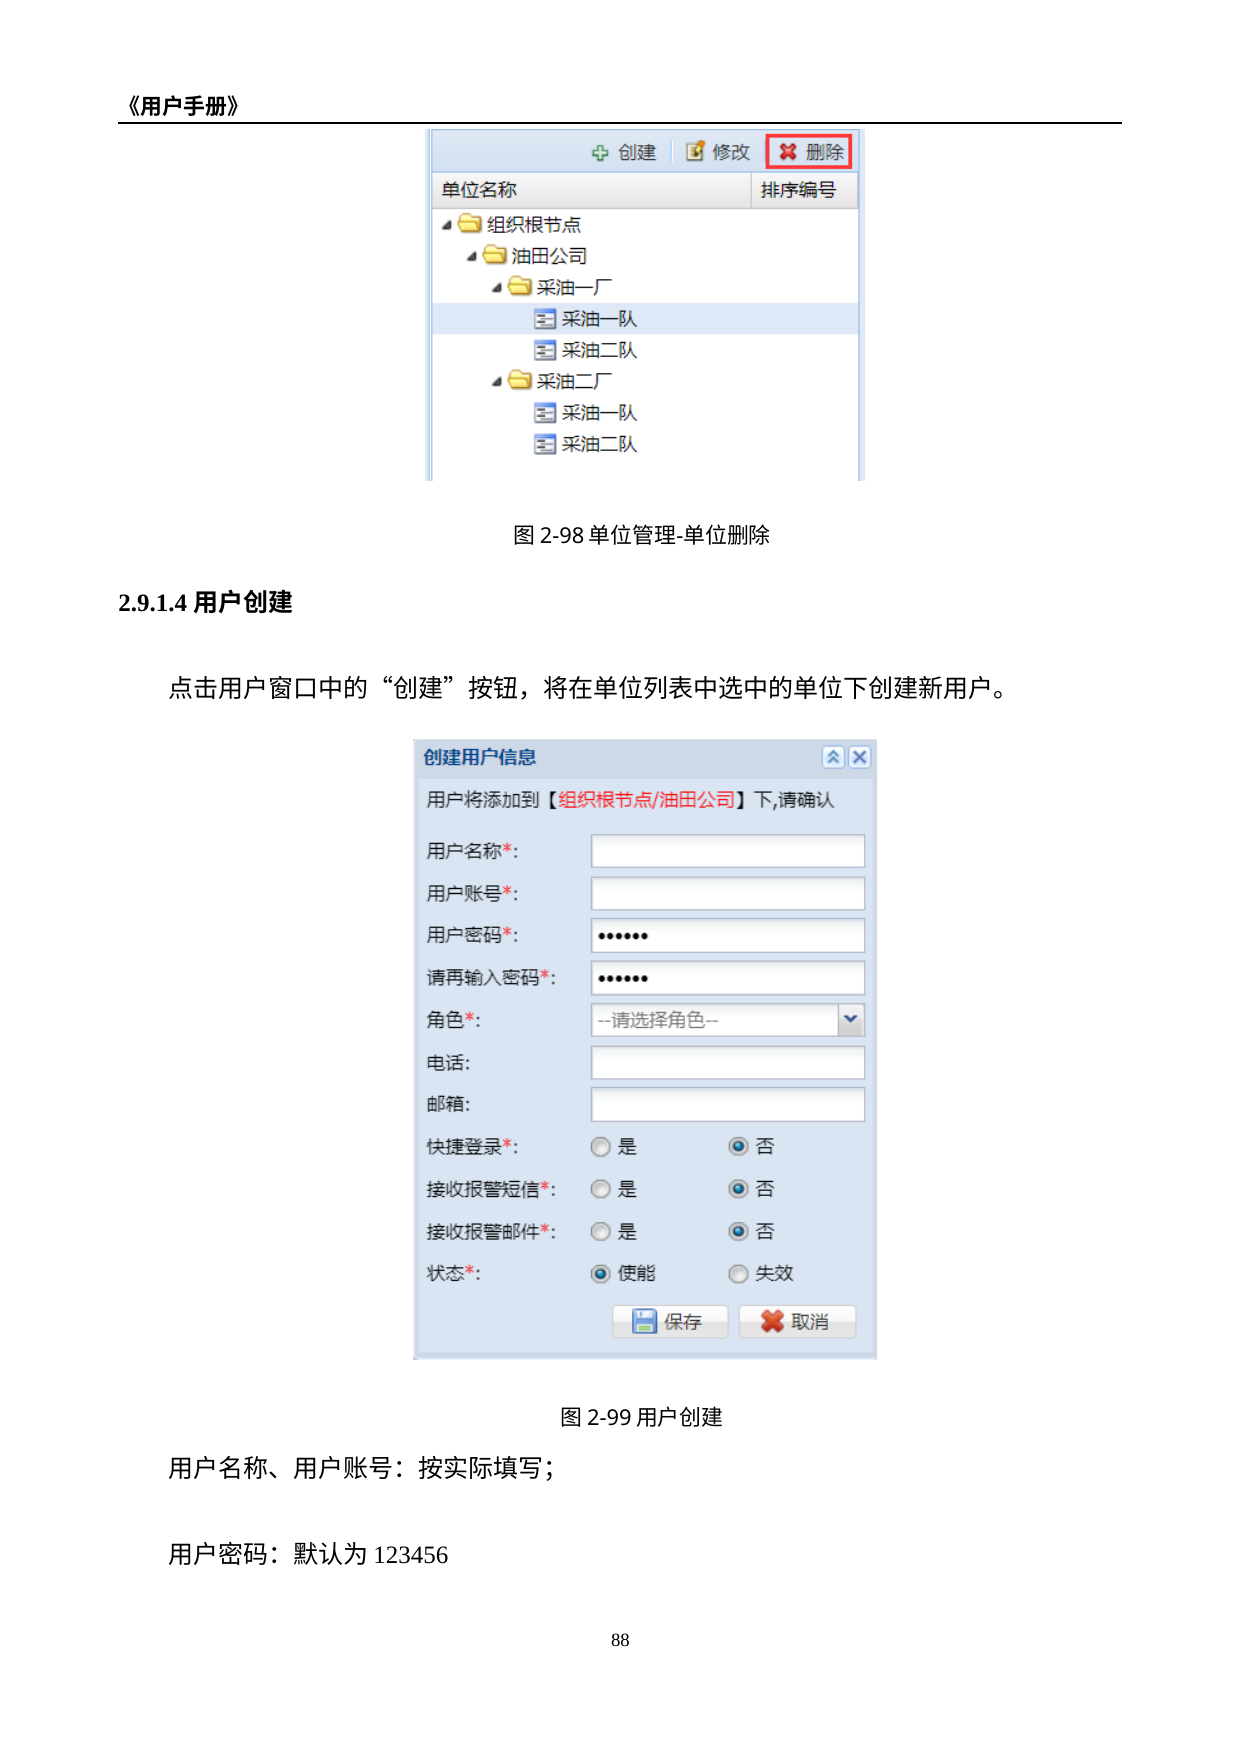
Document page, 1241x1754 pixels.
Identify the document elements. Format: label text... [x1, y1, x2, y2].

picture [413, 739, 878, 1360]
text 用户密码：默认为123456 [118, 1519, 1122, 1587]
picture [425, 129, 865, 481]
text 用户名称、用户账号：按实际填写； [118, 1433, 1122, 1501]
text 点击用户窗口中的“创建”按钮，将在单位列表中选中的单位下创建新用户。 [118, 653, 1122, 721]
text 图2-99用户创建 [118, 1399, 1122, 1433]
text 图2-98单位管理-单位删除 [118, 517, 1122, 551]
subtitle 2.9.1.4 用户创建 [118, 567, 1122, 635]
